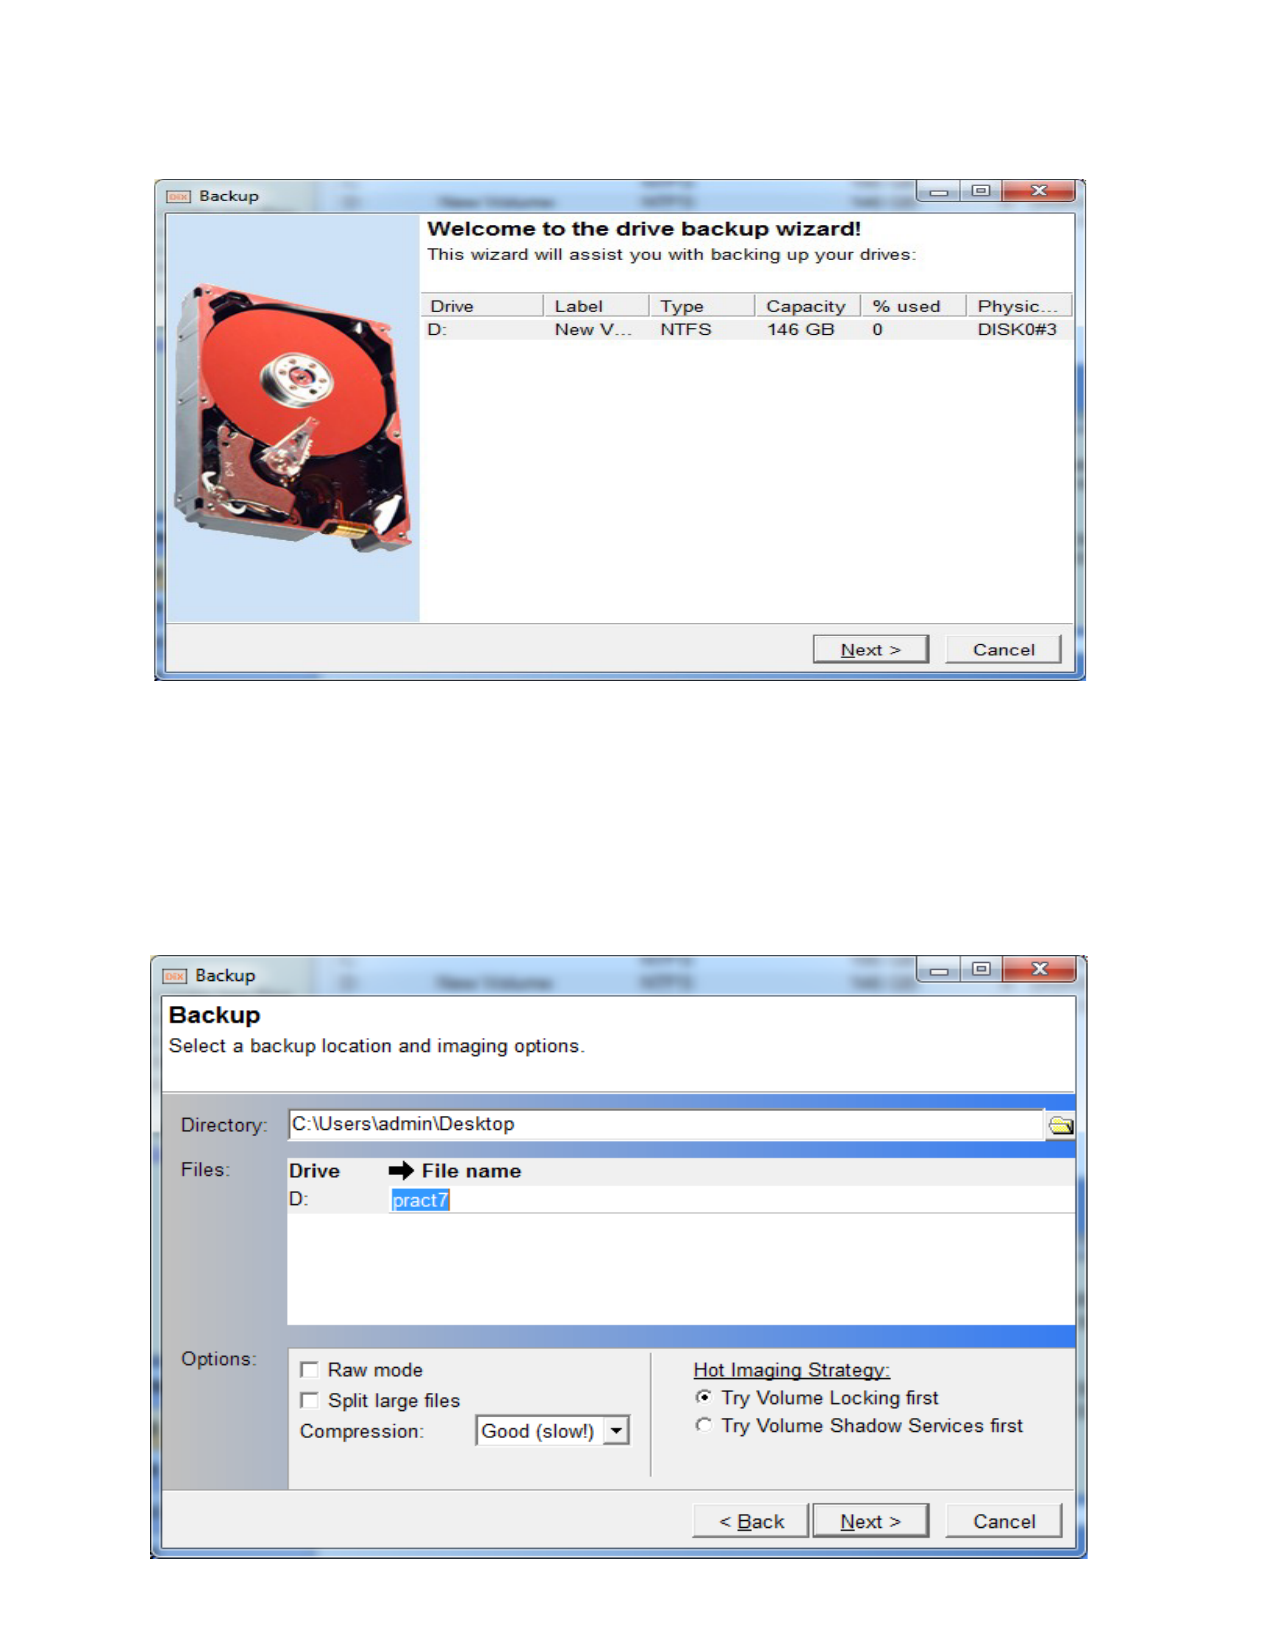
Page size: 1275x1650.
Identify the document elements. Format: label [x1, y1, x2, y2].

picture [154, 179, 1087, 681]
picture [150, 955, 1088, 1559]
